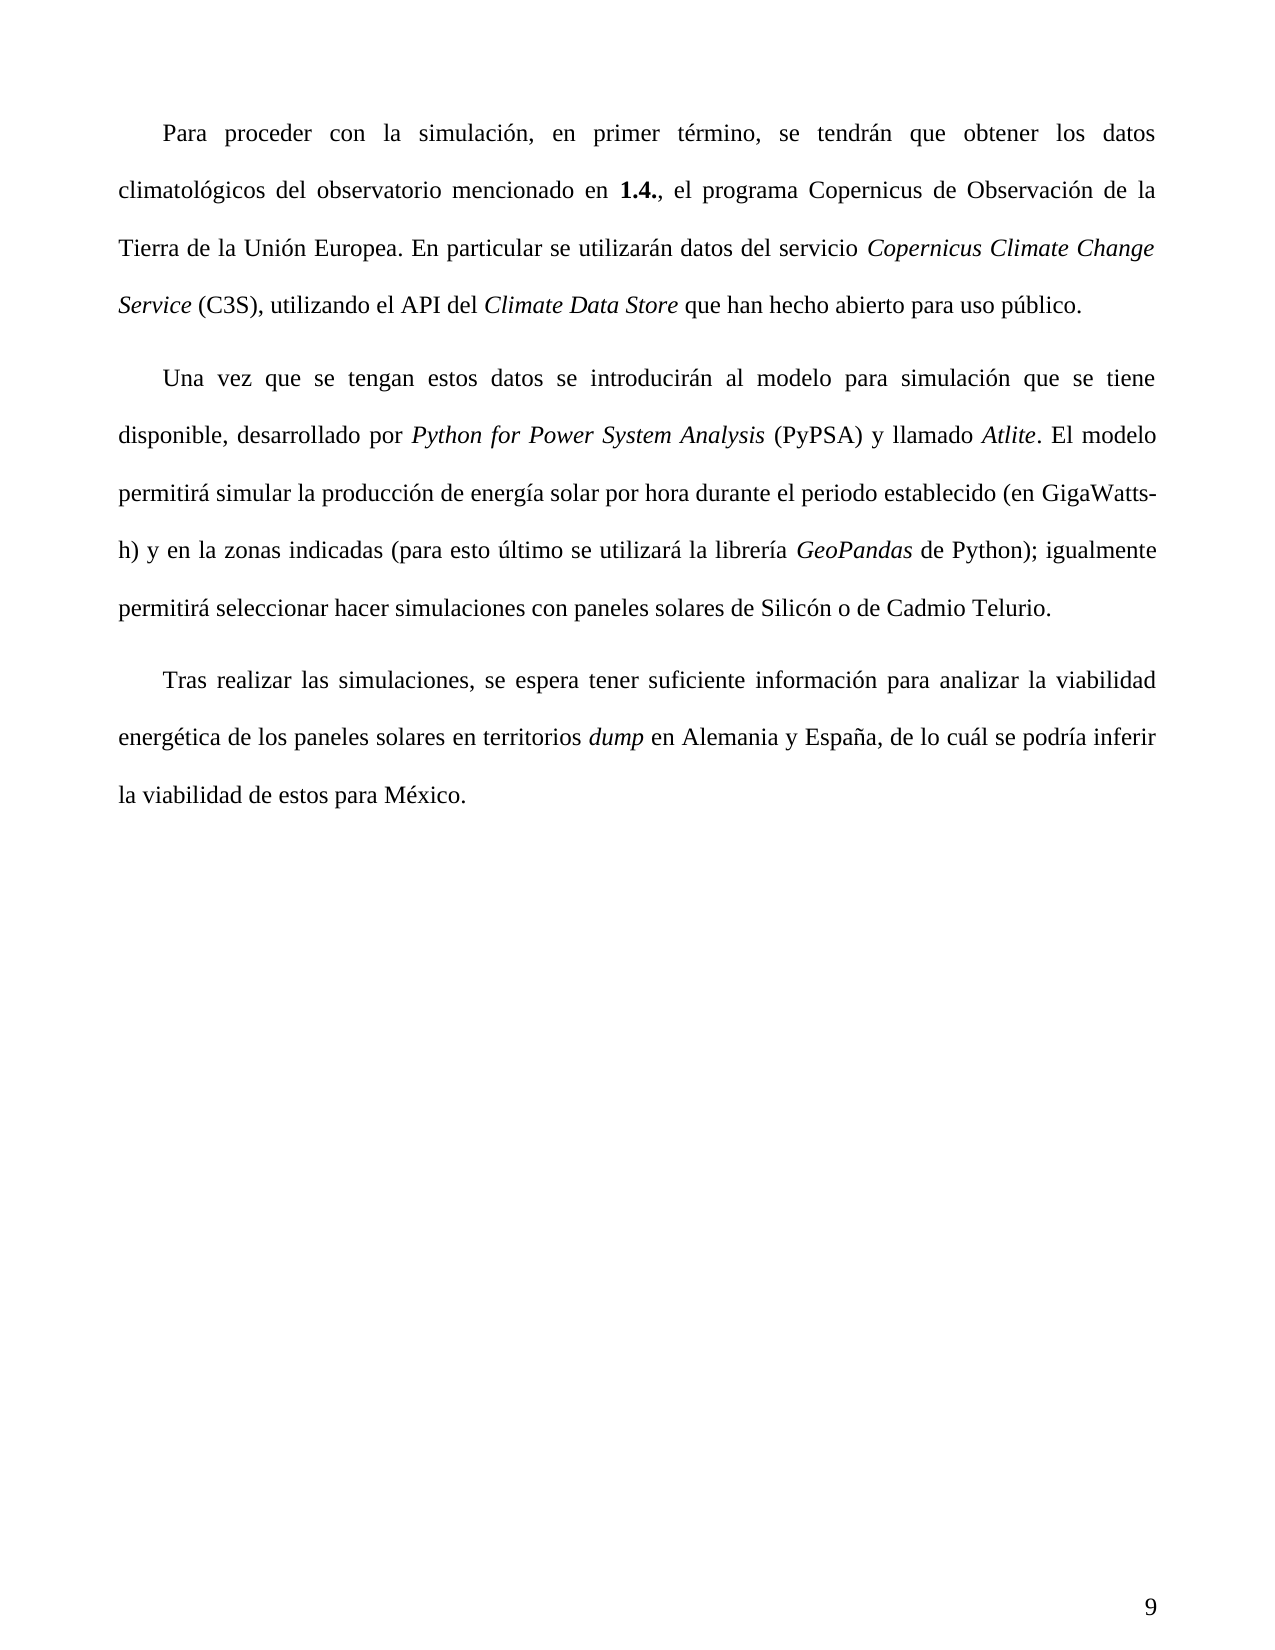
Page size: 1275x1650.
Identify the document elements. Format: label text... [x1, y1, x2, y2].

text Tras realizar las simulaciones, se espera tener suficiente información para analizar la viabilidad energética de los paneles solares en territorios dump en Alemania y España, de lo cuál se podría inferir la viabilidad de estos para México. [118, 665, 1157, 808]
text Para proceder con la simulación, en primer término, se tendrán que obtener los datos climatológicos del observatorio mencionado en 1.4., el programa Copernicus de Observación de la Tierra de la Unión Europea. En particular se utilizarán datos del servicio Copernicus Climate Change Service (C3S), utilizando el API del Climate Data Store que han hecho abierto para uso público. [118, 118, 1157, 319]
text Una vez que se tengan estos datos se introducirán al modelo para simulación que se tiene disponible, desarrollado por Python for Power System Analysis (PyPSA) y llamado Atlite. El modelo permitirá simular la producción de energía solar por hora durante el periodo establecido (en GigaWatts-h) y en la zonas indicadas (para esto último se utilizará la librería GeoPandas de Python); igualmente permitirá seleccionar hacer simulaciones con paneles solares de Silicón o de Cadmio Telurio. [118, 363, 1157, 621]
